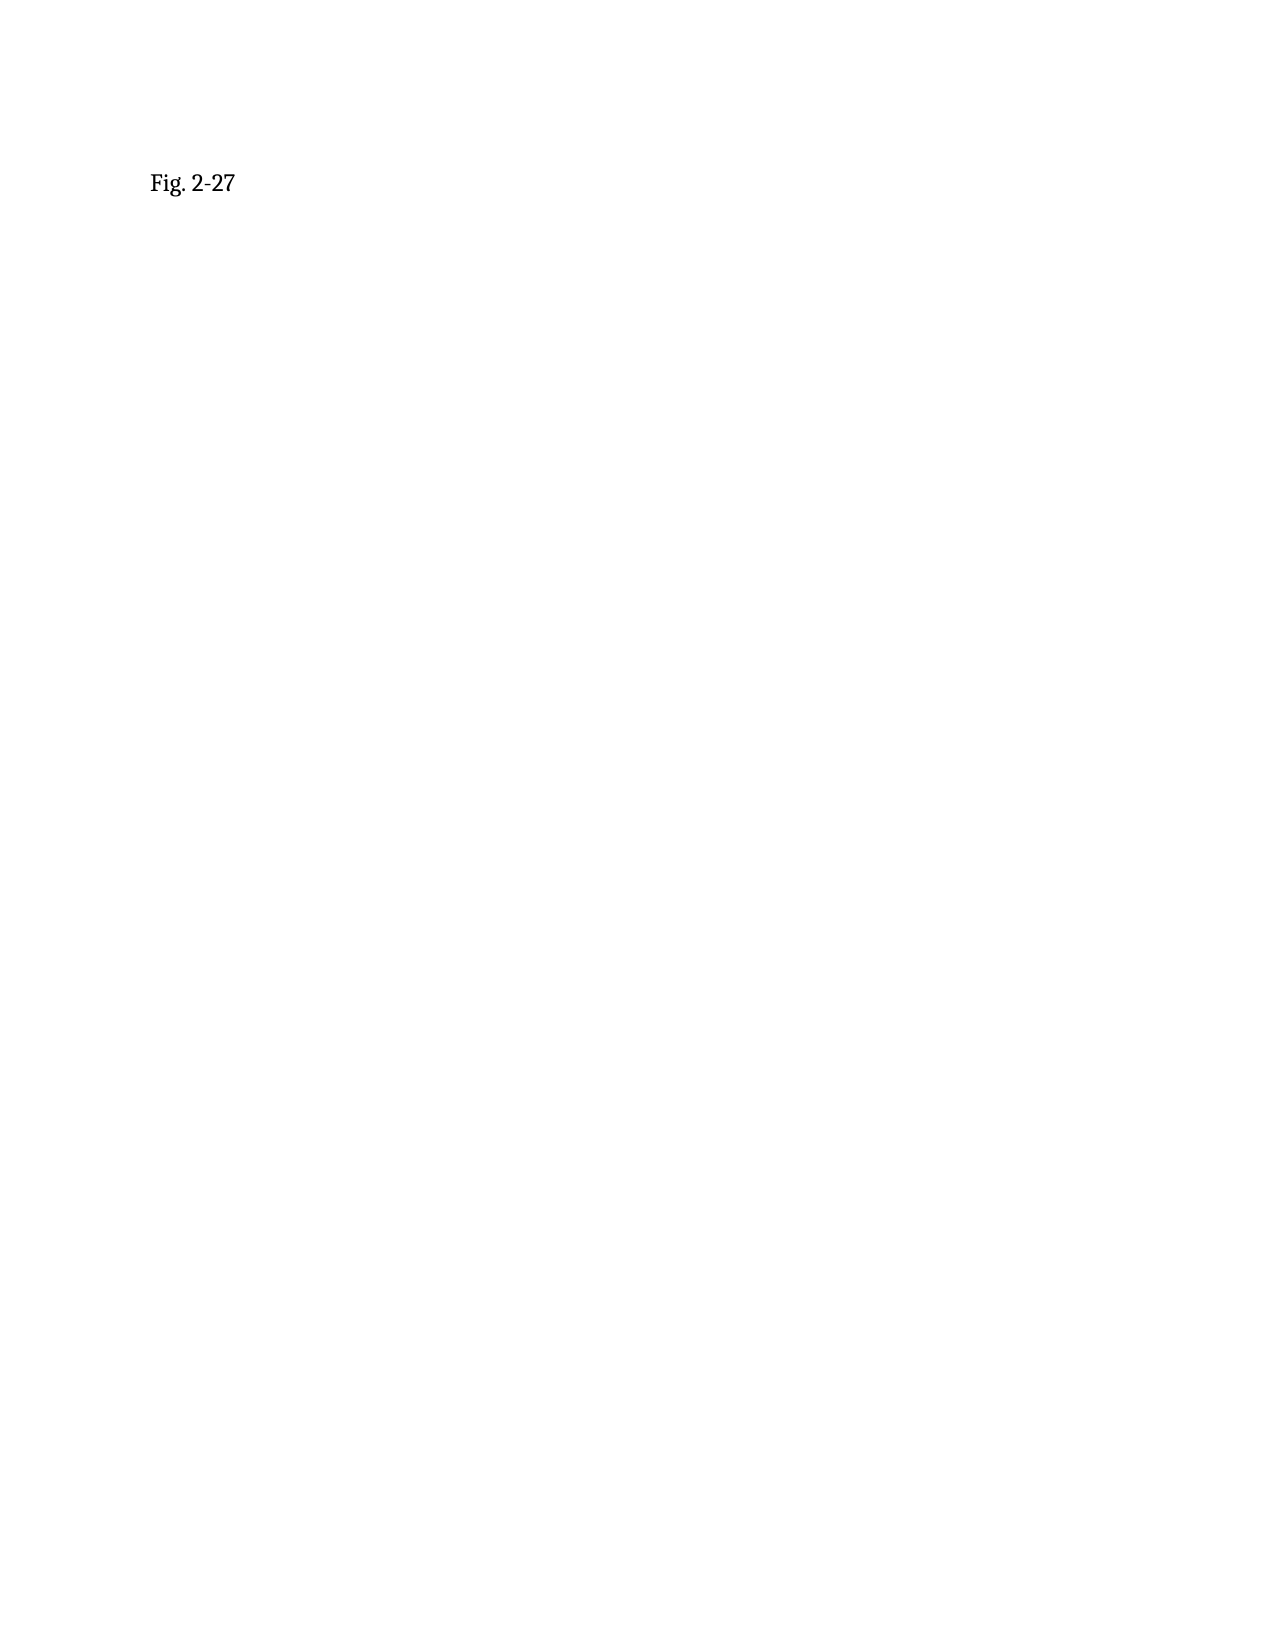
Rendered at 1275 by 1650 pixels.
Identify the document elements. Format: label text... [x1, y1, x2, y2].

text Fig. 2-27 [150, 169, 1125, 197]
